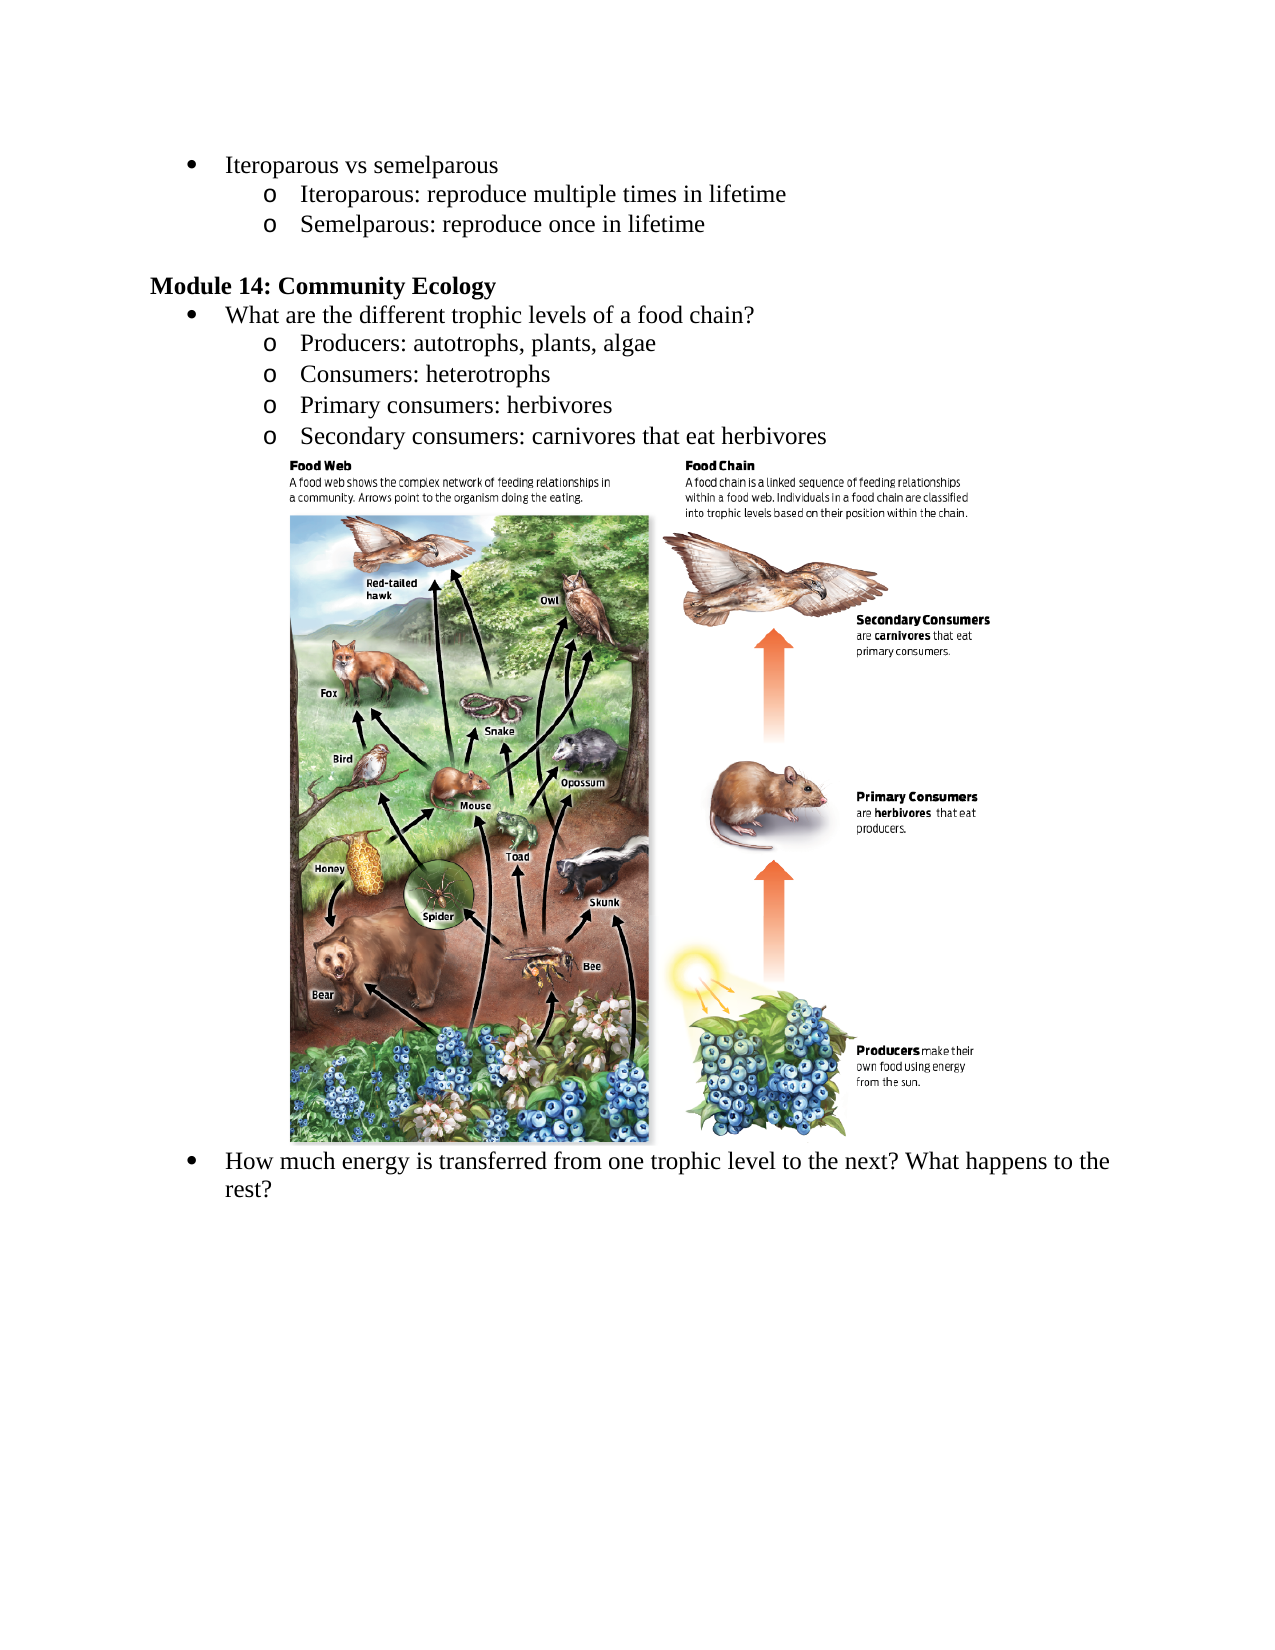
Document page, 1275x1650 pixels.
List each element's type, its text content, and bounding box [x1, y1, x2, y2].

text Module 14: Community Ecology [150, 271, 1125, 300]
list Iteroparous: reproduce multiple times in lifetime [262, 179, 1125, 209]
list What are the different trophic levels of a food chain? [187, 300, 1125, 328]
list Iteroparous vs semelparous [187, 150, 1125, 179]
list Consumers: heterotrophs [262, 359, 1125, 390]
list Semelparous: reproduce once in lifetime [262, 209, 1125, 240]
list Secondary consumers: carnivores that eat herbivores [262, 421, 1125, 452]
list Producers: autotrophs, plants, algae [262, 328, 1125, 359]
picture [280, 452, 995, 1146]
list Primary consumers: herbivores [262, 390, 1125, 421]
